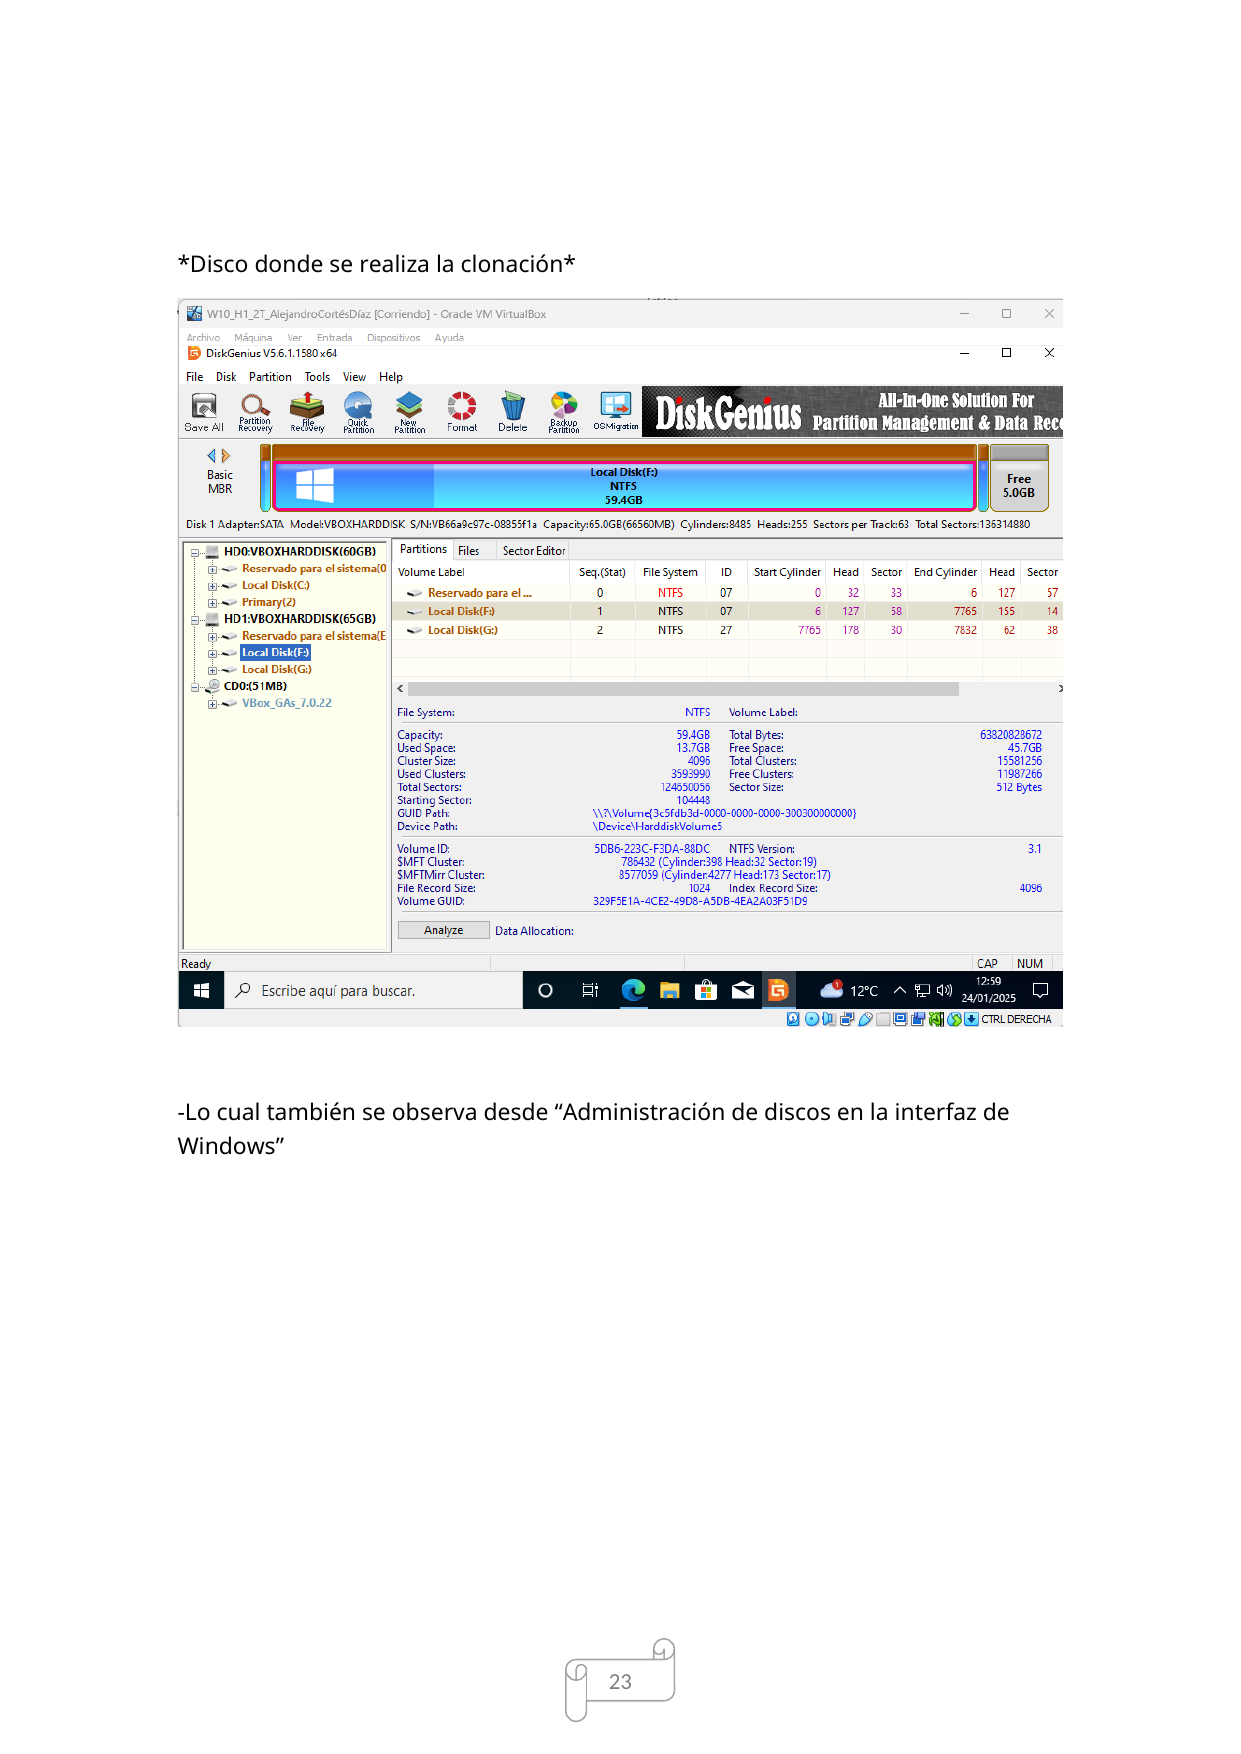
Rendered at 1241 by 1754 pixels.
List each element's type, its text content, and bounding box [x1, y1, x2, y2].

text *Disco donde se realiza la clonación* [177, 248, 1063, 280]
picture [177, 298, 1063, 1027]
text -Lo cual también se observa desde “Administración de discos en la interfaz de Windows” [177, 1096, 1063, 1161]
